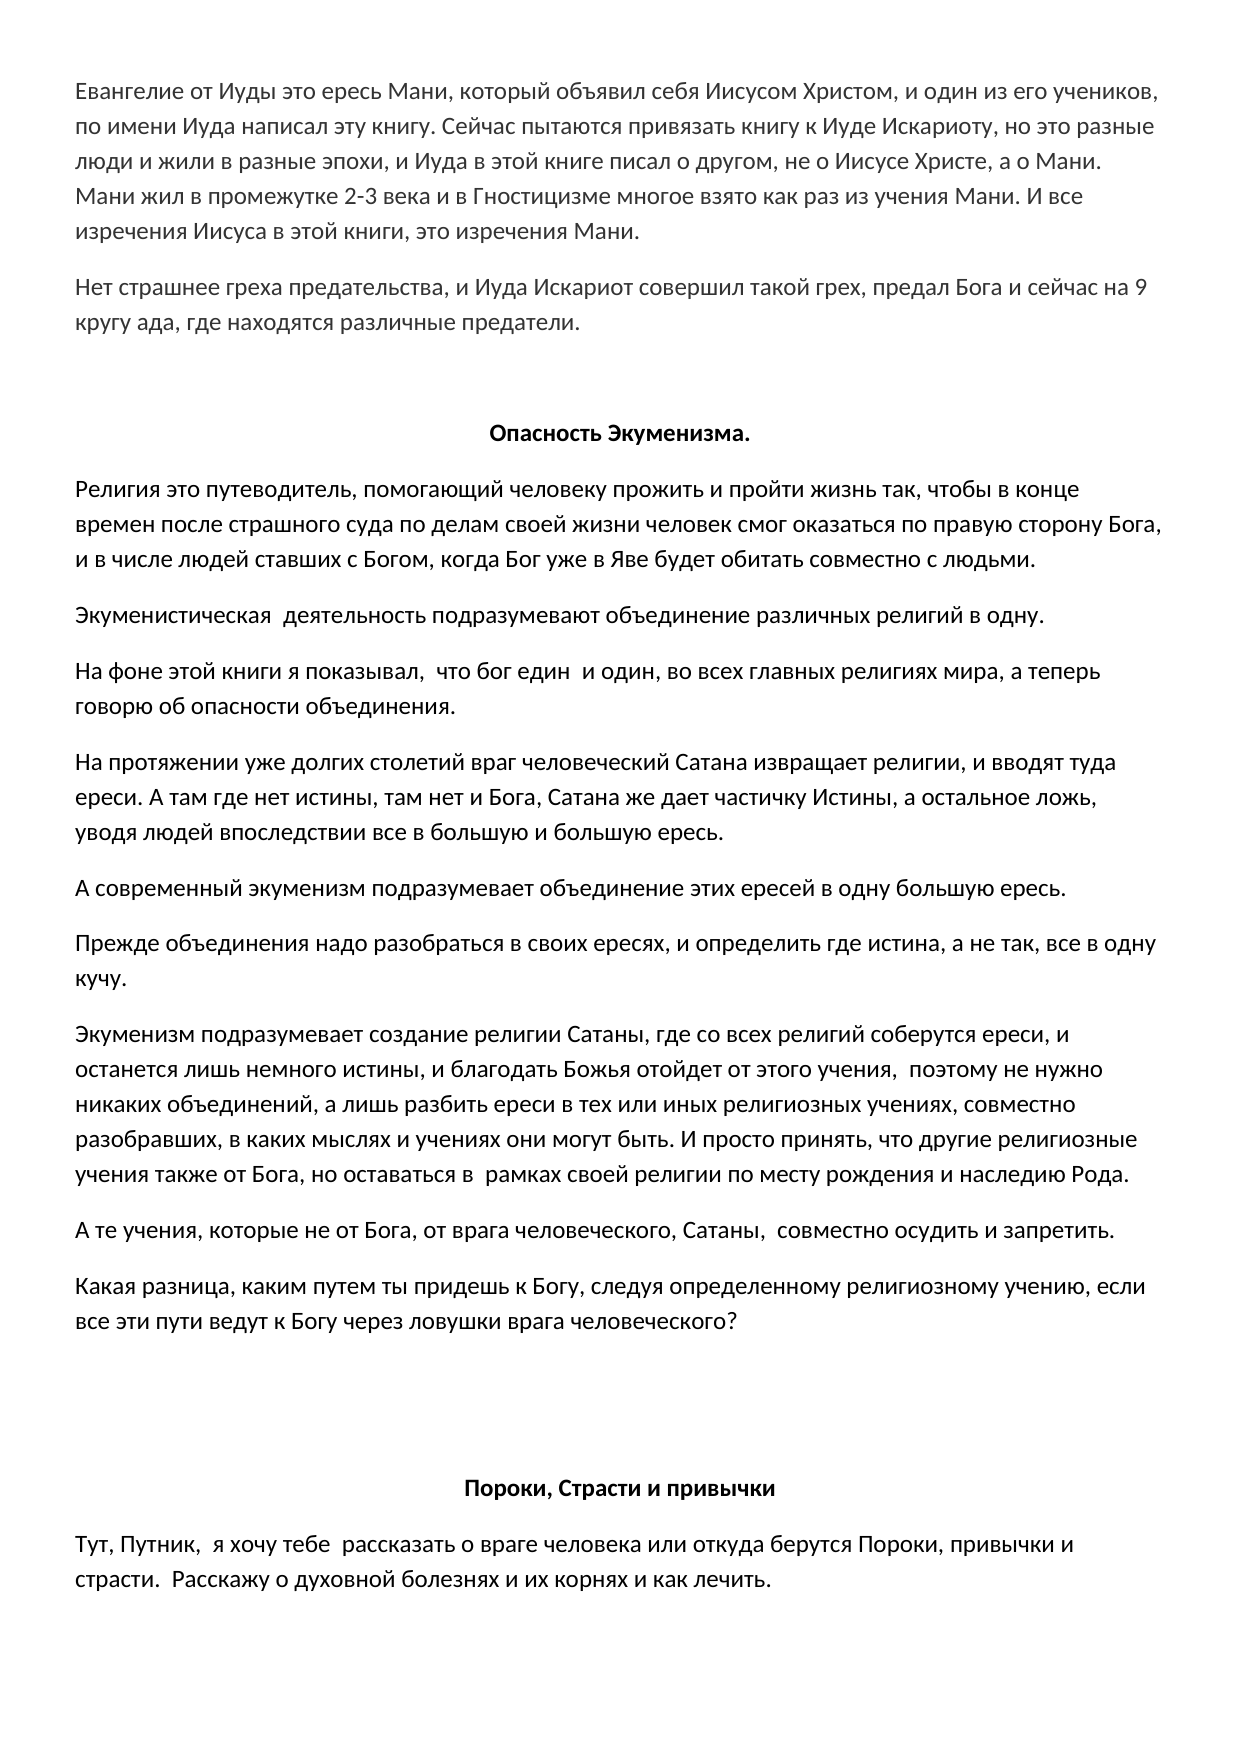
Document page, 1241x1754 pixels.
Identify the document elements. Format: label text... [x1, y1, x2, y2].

text Нет страшнее греха предательства, и Иуда Искариот совершил такой грех, предал Бога и сейчас на 9 кругу ада, где находятся различные предатели. [75, 271, 1165, 336]
text На фоне этой книги я показывал, что бог един и один, во всех главных религиях мира, а теперь говорю об опасности объединения. [75, 655, 1165, 721]
text Какая разница, каким путем ты придешь к Богу, следуя определенному религиозному учению, если все эти пути ведут к Богу через ловушки врага человеческого? [75, 1270, 1165, 1336]
text Экуменистическая деятельность подразумевают объединение различных религий в одну. [75, 599, 1165, 630]
text Тут, Путник, я хочу тебе рассказать о враге человека или откуда берутся Пороки, привычки и страсти. Расскажу о духовной болезнях и их корнях и как лечить. [75, 1528, 1165, 1594]
text Пороки, Страсти и привычки [75, 1472, 1165, 1503]
text А те учения, которые не от Бога, от врага человеческого, Сатаны, совместно осудить и запретить. [75, 1214, 1165, 1245]
text Религия это путеводитель, помогающий человеку прожить и пройти жизнь так, чтобы в конце времен после страшного суда по делам своей жизни человек смог оказаться по правую сторону Бога, и в числе людей ставших с Богом, когда Бог уже в Яве будет обитать совместно с людьми. [75, 473, 1165, 574]
text На протяжении уже долгих столетий враг человеческий Сатана извращает религии, и вводят туда ереси. А там где нет истины, там нет и Бога, Сатана же дает частичку Истины, а остальное ложь, уводя людей впоследствии все в большую и большую ересь. [75, 746, 1165, 846]
text А современный экуменизм подразумевает объединение этих ересей в одну большую ересь. [75, 872, 1165, 902]
text Опасность Экуменизма. [75, 417, 1165, 448]
text Евангелие от Иуды это ересь Мани, который объявил себя Иисусом Христом, и один из его учеников, по имени Иуда написал эту книгу. Сейчас пытаются привязать книгу к Иуде Искариоту, но это разные люди и жили в разные эпохи, и Иуда в этой книге писал о другом, не о Иисусе Христе, а о Мани. Мани жил в промежутке 2-3 века и в Гностицизме многое взято как раз из учения Мани. И все изречения Иисуса в этой книги, это изречения Мани. [75, 75, 1165, 246]
text Экуменизм подразумевает создание религии Сатаны, где со всех религий соберутся ереси, и останется лишь немного истины, и благодать Божья отойдет от этого учения, поэтому не нужно никаких объединений, а лишь разбить ереси в тех или иных религиозных учениях, совместно разобравших, в каких мыслях и учениях они могут быть. И просто принять, что другие религиозные учения также от Бога, но оставаться в рамках своей религии по месту рождения и наследию Рода. [75, 1018, 1165, 1189]
text Прежде объединения надо разобраться в своих ересях, и определить где истина, а не так, все в одну кучу. [75, 927, 1165, 993]
